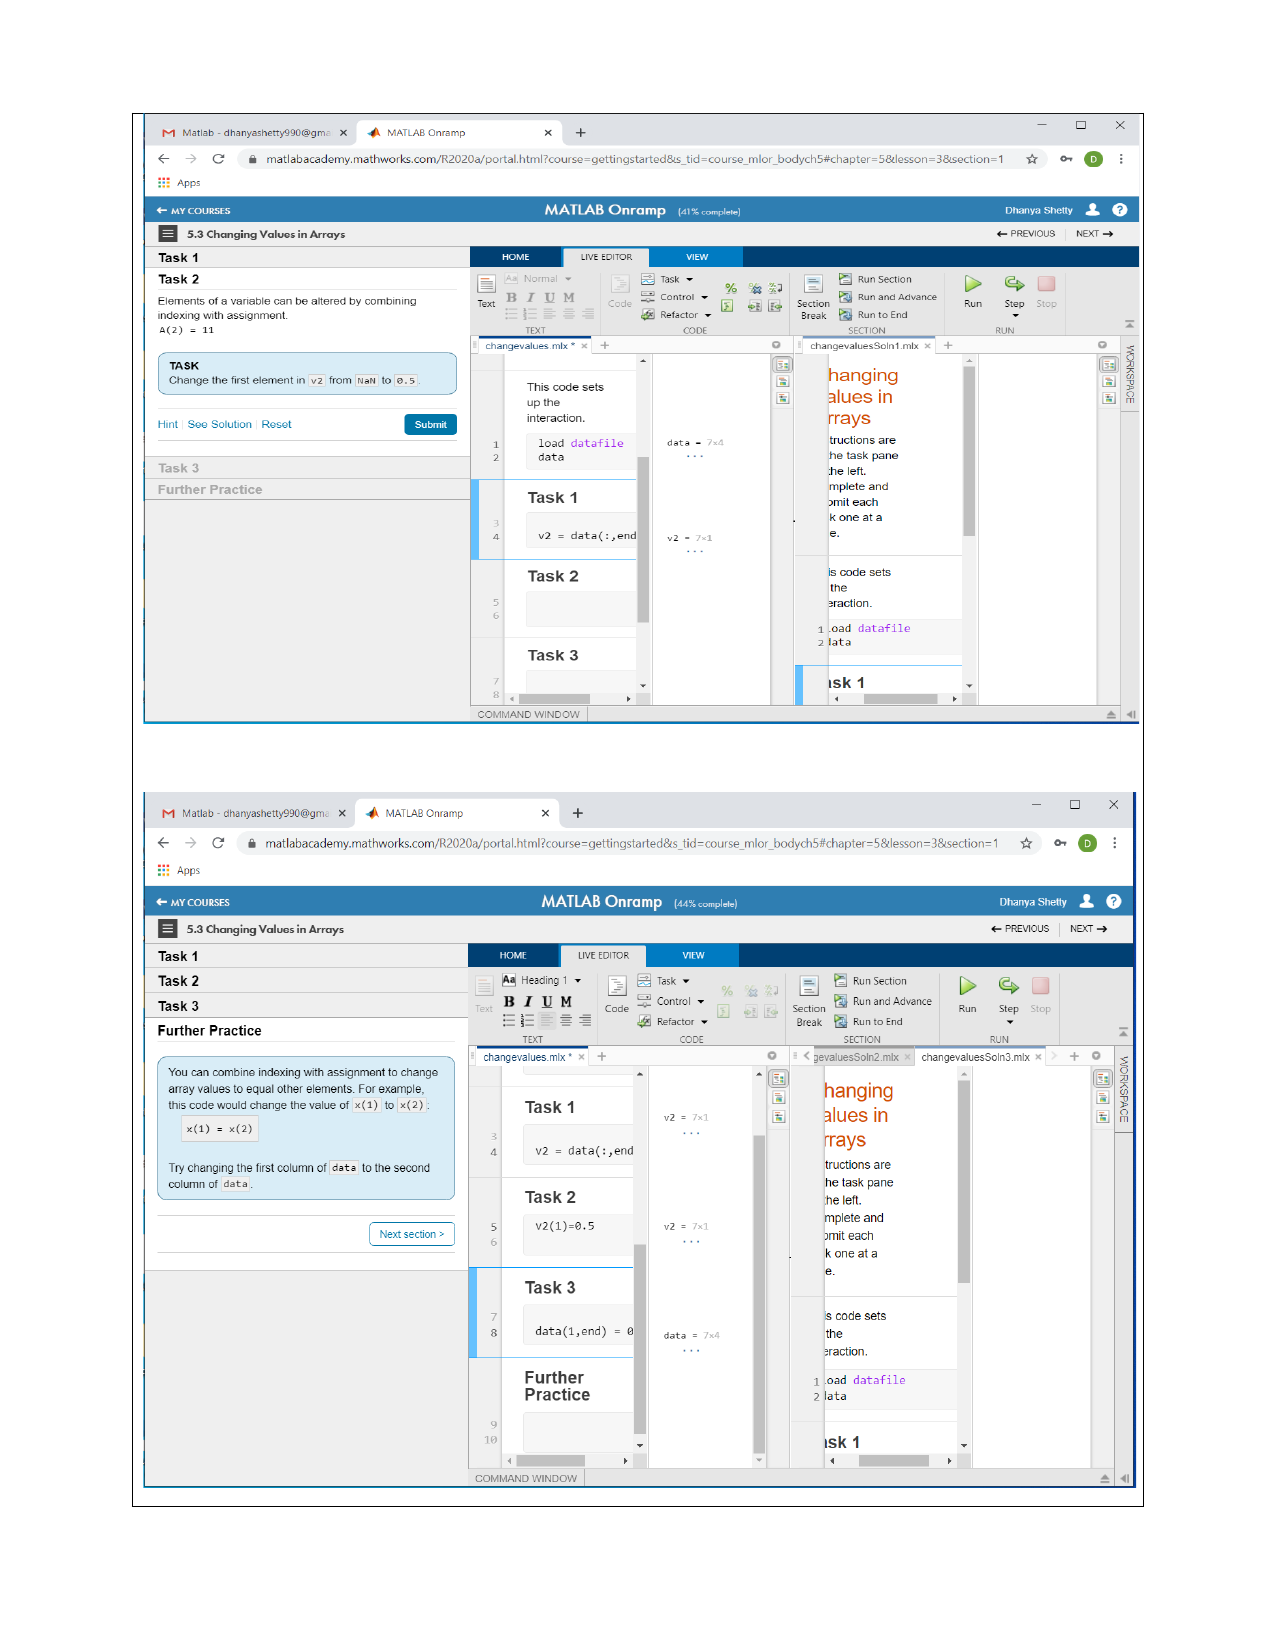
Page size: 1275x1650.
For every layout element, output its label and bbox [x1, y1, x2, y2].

table_cell [133, 114, 1143, 1506]
picture [143, 792, 1137, 1488]
picture [143, 113, 1140, 724]
